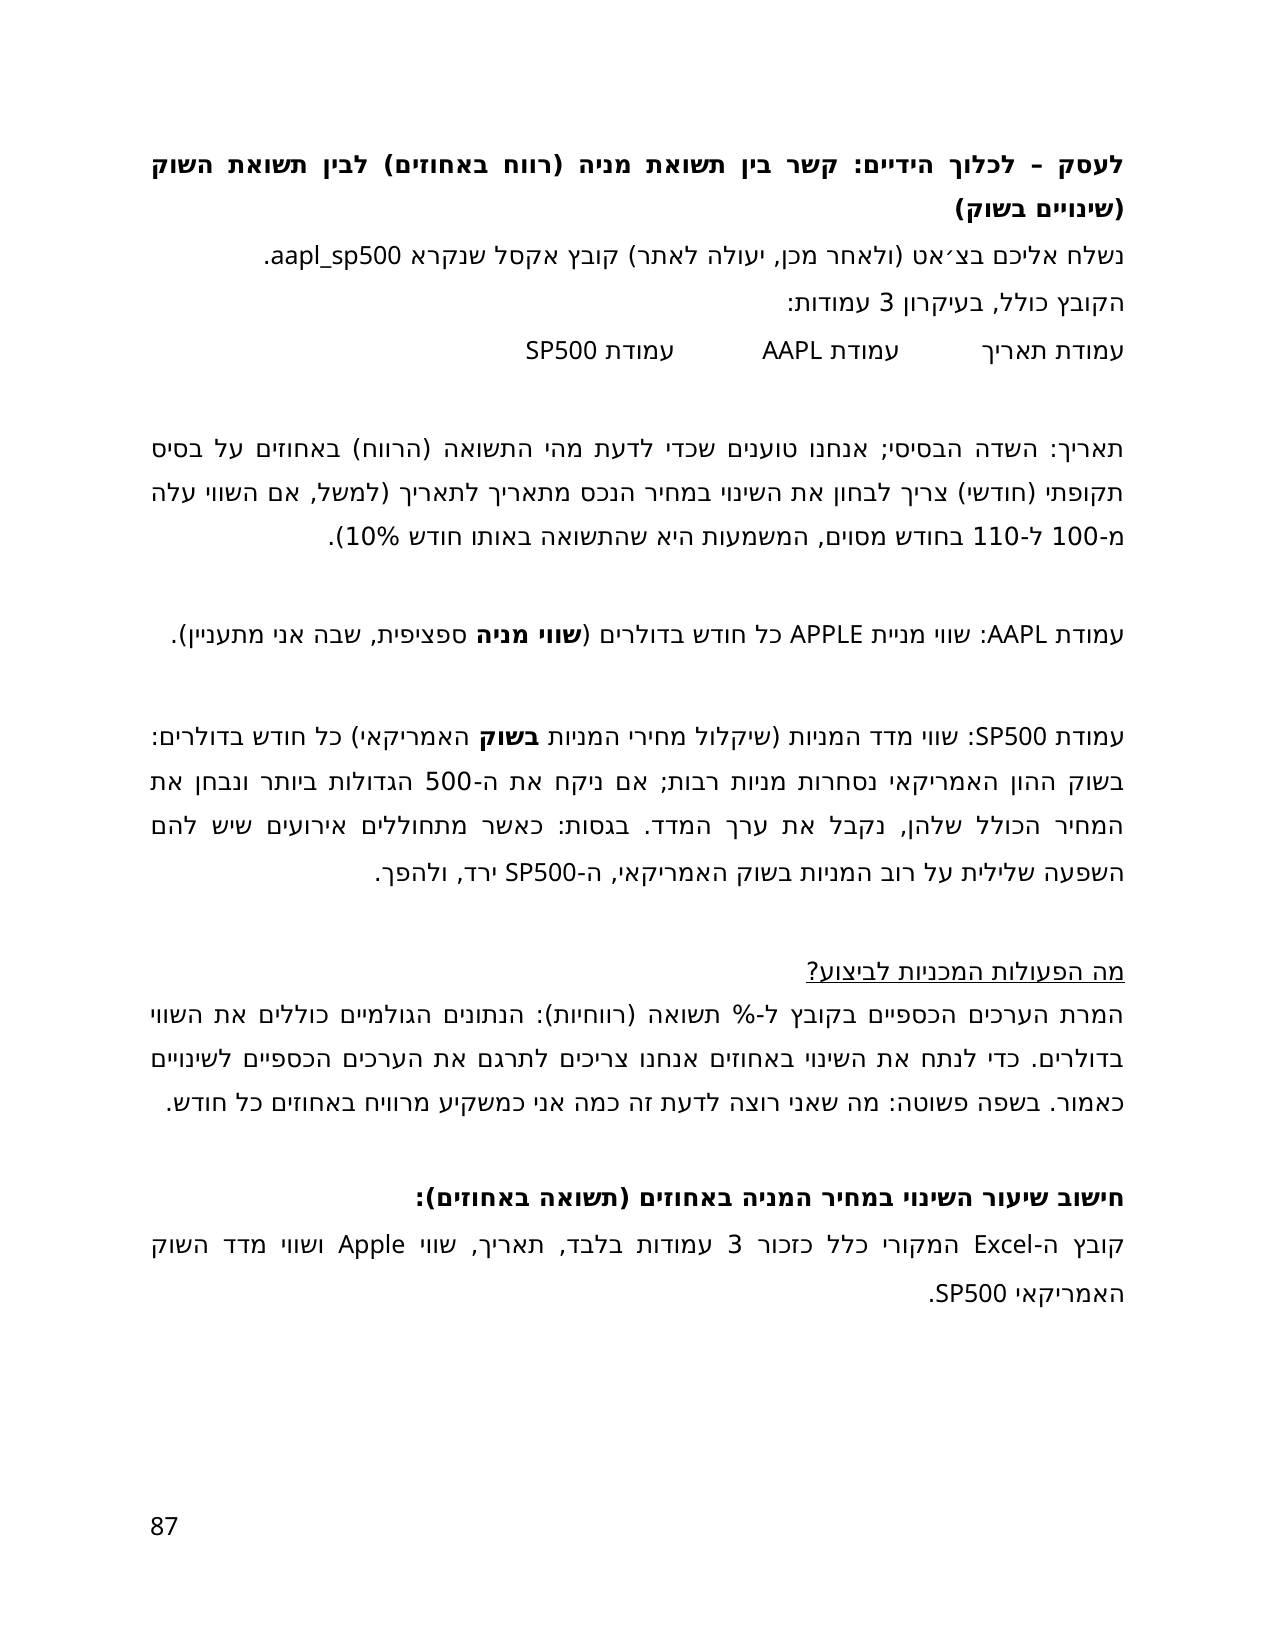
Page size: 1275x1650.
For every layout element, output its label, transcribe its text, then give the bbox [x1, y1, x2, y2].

text הקובץ כולל, בעיקרון 3 עמודות: [150, 288, 1125, 318]
text עמודת AAPL: שווי מניית APPLE כל חודש בדולרים (שווי מניה ספציפית, שבה אני מתעניין). [150, 617, 1125, 651]
text המרת הערכים הכספיים בקובץ ל-% תשואה (רווחיות): הנתונים הגולמיים כוללים את השווי בדולרים. כדי לנתח את השינוי באחוזים אנחנו צריכים לתרגם את הערכים הכספיים לשינויים כאמור. בשפה פשוטה: מה שאני רוצה לדעת זה כמה אני כמשקיע מרוויח באחוזים כל חודש. [150, 1001, 1125, 1117]
text מה הפעולות המכניות לביצוע? [150, 957, 1125, 986]
text עמודת תאריך עמודת AAPL עמודת SP500 [150, 332, 1125, 366]
text תאריך: השדה הבסיסי; אנחנו טוענים שכדי לדעת מהי התשואה (הרווח) באחוזים על בסיס תקופתי (חודשי) צריך לבחון את השינוי במחיר הנכס מתאריך לתאריך (למשל, אם השווי עלה מ-100 ל-110 בחודש מסוים, המשמעות היא שהתשואה באותו חודש 10%). [150, 434, 1125, 551]
text לעסק – לכלוך הידיים: קשר בין תשואת מניה (רווח באחוזים) לבין תשואת השוק (שינויים בשוק) [150, 150, 1125, 223]
text קובץ ה-Excel המקורי כלל כזכור 3 עמודות בלבד, תאריך, שווי Apple ושווי מדד השוק האמריקאי SP500. [150, 1227, 1125, 1309]
text עמודת SP500: שווי מדד המניות (שיקלול מחירי המניות בשוק האמריקאי) כל חודש בדולרים: בשוק ההון האמריקאי נסחרות מניות רבות; אם ניקח את ה-500 הגדולות ביותר ונבחן את המחיר הכולל שלהן, נקבל את ערך המדד. בגסות: כאשר מתחוללים אירועים שיש להם השפעה שלילית על רוב המניות בשוק האמריקאי, ה-SP500 ירד, ולהפך. [150, 719, 1125, 889]
text נשלח אליכם בצ׳אט (ולאחר מכן, יעולה לאתר) קובץ אקסל שנקרא aapl_sp500. [150, 237, 1125, 272]
text חישוב שיעור השינוי במחיר המניה באחוזים (תשואה באחוזים): [150, 1183, 1125, 1212]
